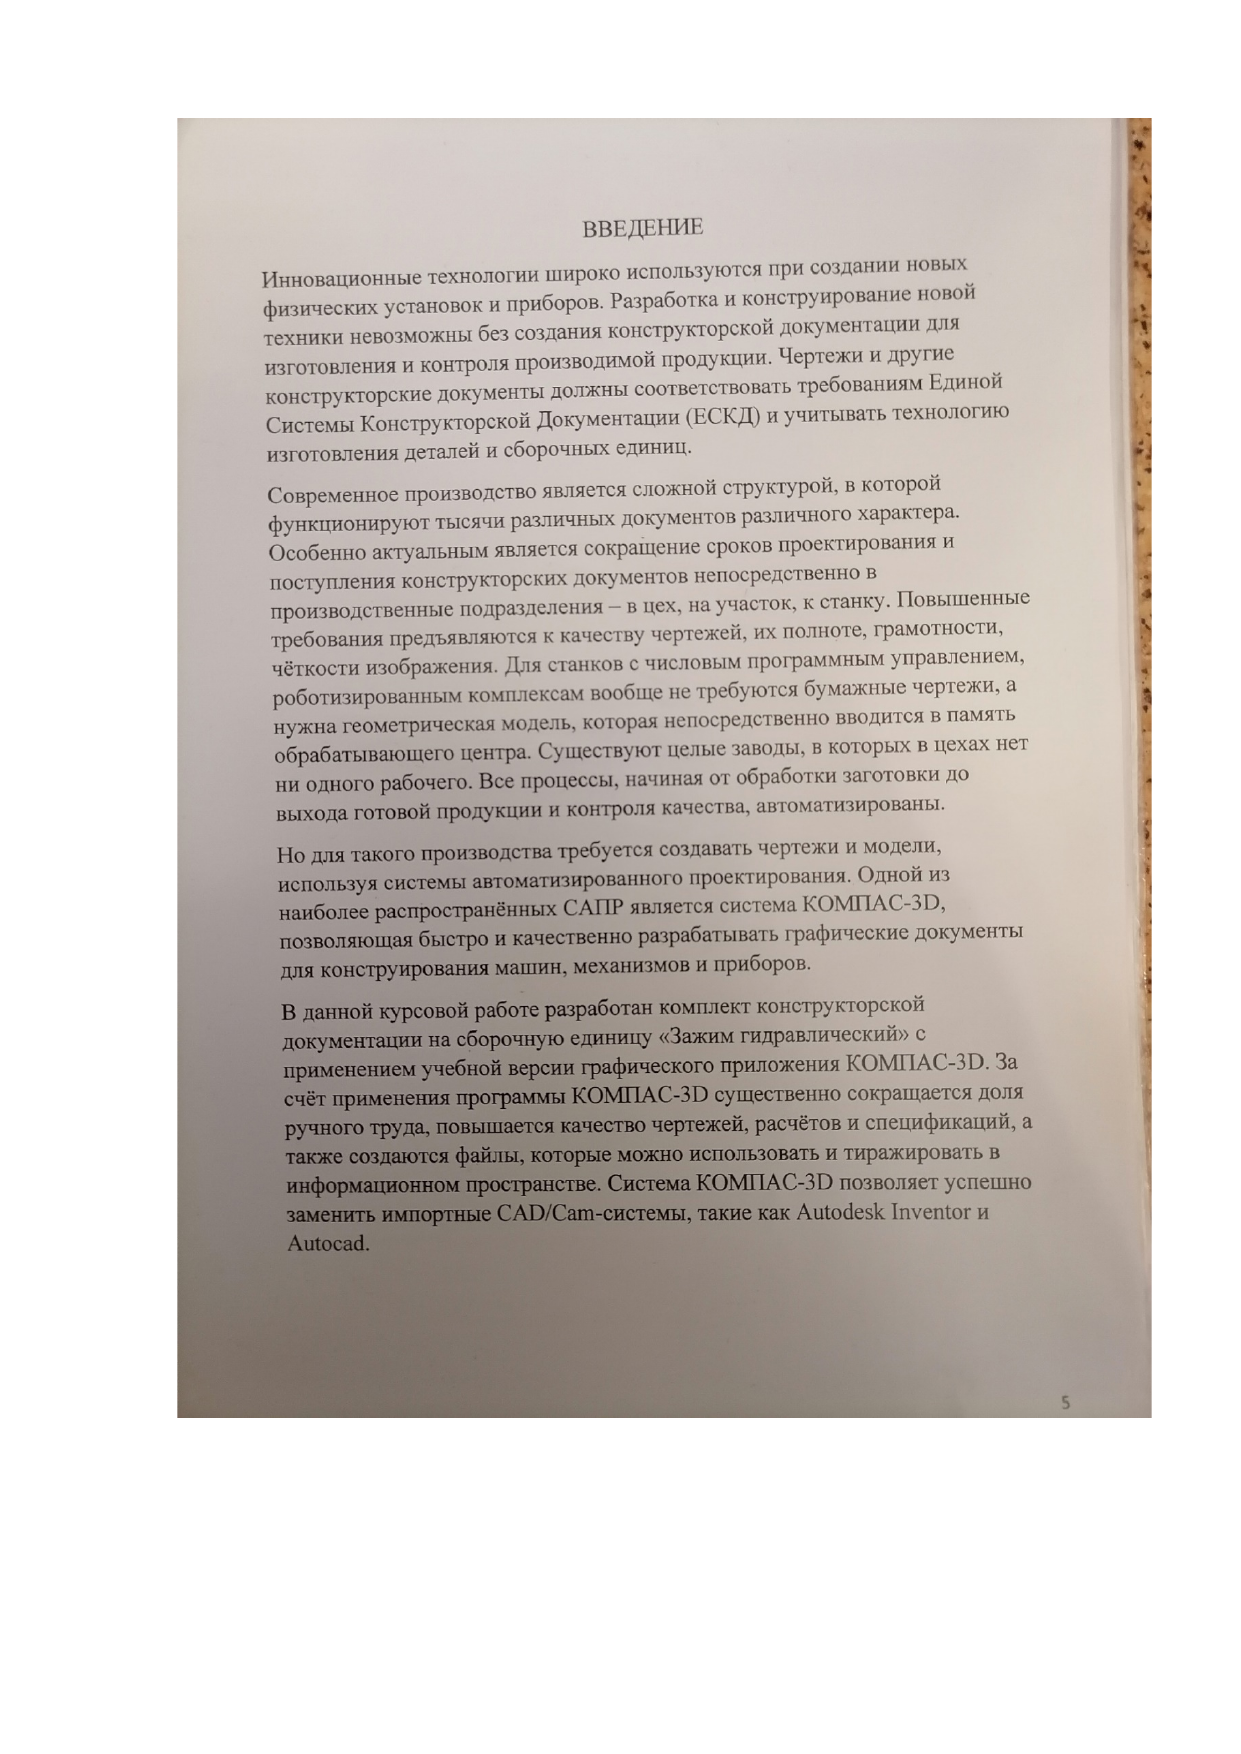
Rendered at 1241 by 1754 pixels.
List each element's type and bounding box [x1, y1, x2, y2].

picture [177, 118, 1152, 1418]
